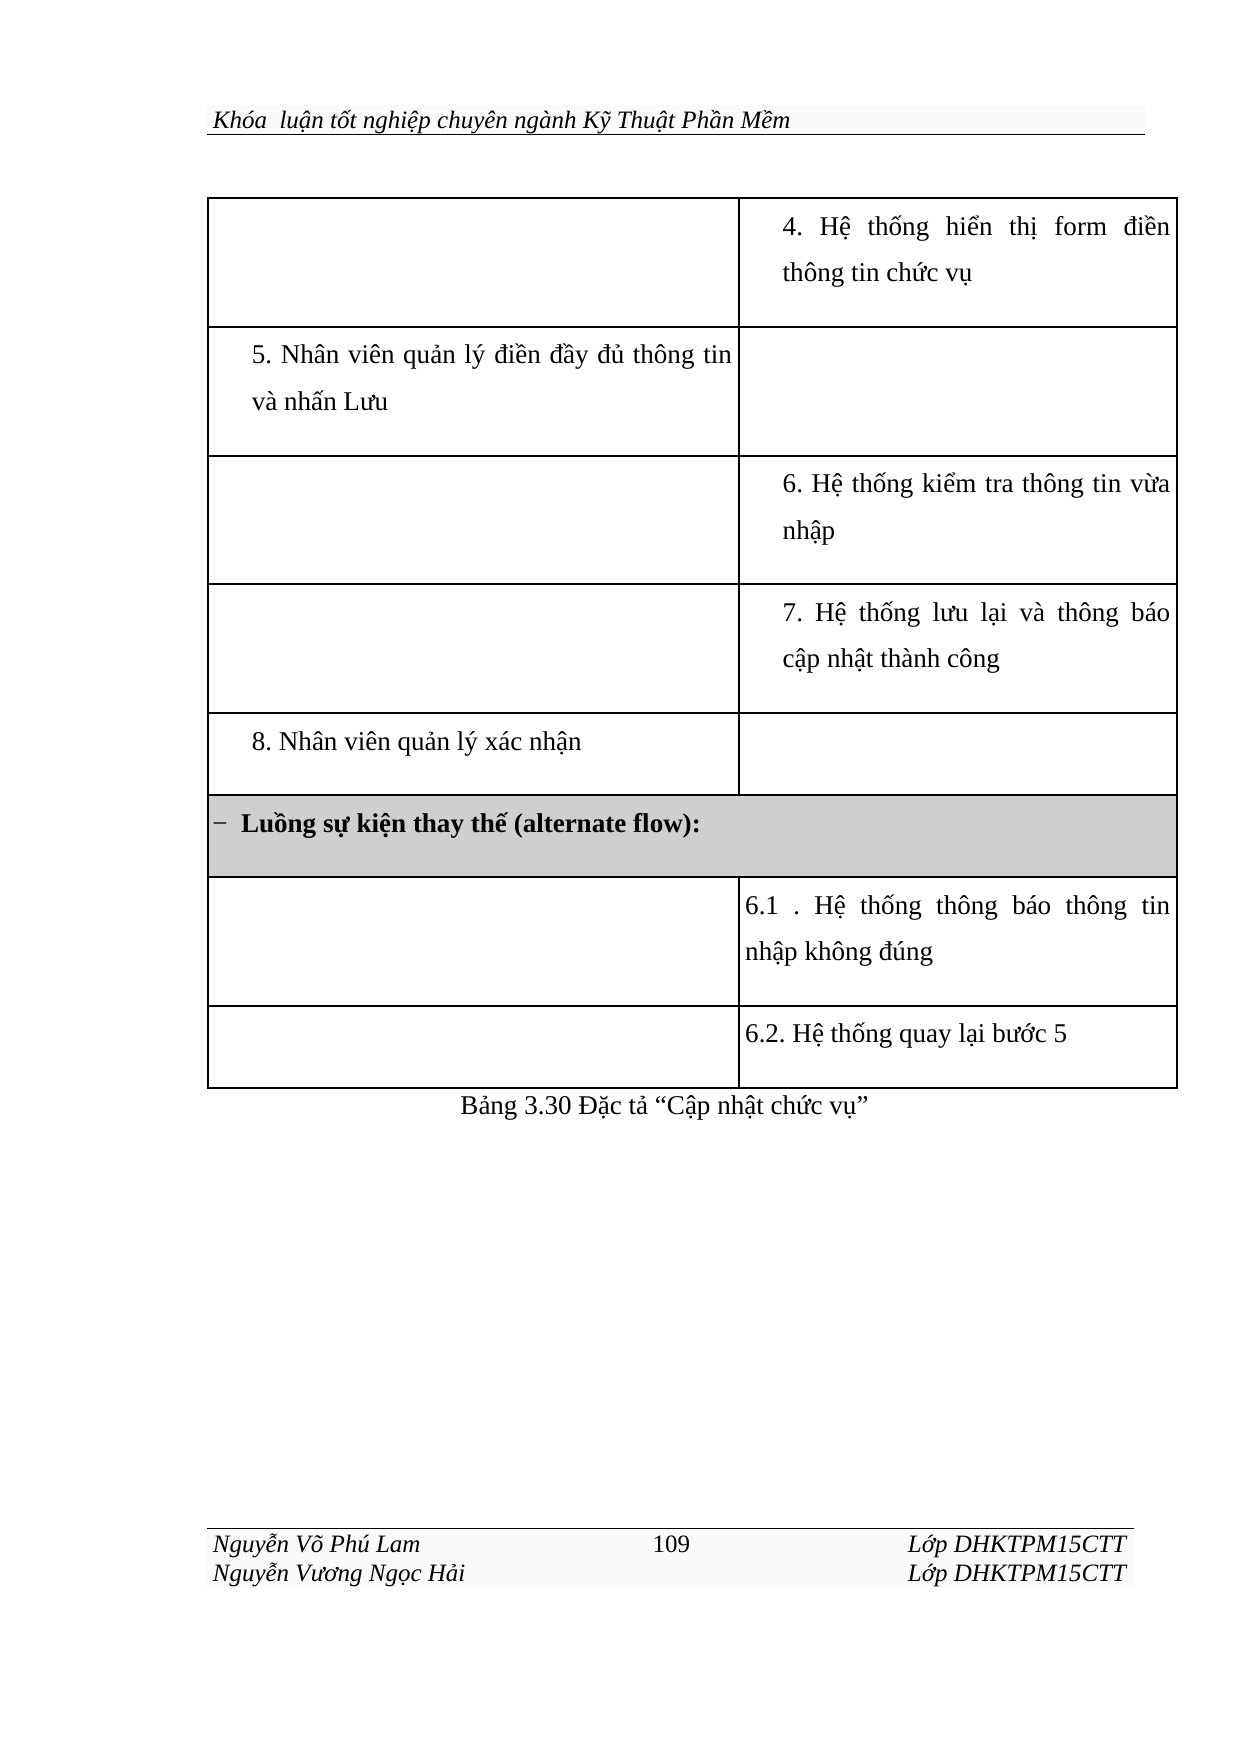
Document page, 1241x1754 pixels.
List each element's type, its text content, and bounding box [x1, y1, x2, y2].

table_cell − Luồng sự kiện thay thế (alternate flow): [209, 796, 1176, 876]
table_cell 7. Hệ thống lưu lại và thông báo cập nhật thành công [740, 585, 1176, 712]
table_cell [740, 714, 1176, 794]
table_cell [209, 878, 738, 1005]
table_cell 5. Nhân viên quản lý điền đầy đủ thông tin và nhấn Lưu [209, 328, 738, 454]
table_cell [209, 585, 738, 712]
table_cell 6.1 . Hệ thống thông báo thông tin nhập không đúng [740, 878, 1176, 1005]
table_cell [209, 199, 738, 326]
table_cell 6. Hệ thống kiểm tra thông tin vừa nhập [740, 457, 1176, 583]
table_cell [209, 1007, 738, 1087]
table_cell 4. Hệ thống hiển thị form điền thông tin chức vụ [740, 199, 1176, 326]
table_cell [740, 328, 1176, 454]
table_cell [209, 457, 738, 583]
table_cell 6.2. Hệ thống quay lại bước 5 [740, 1007, 1176, 1087]
table_cell 8. Nhân viên quản lý xác nhận [209, 714, 738, 794]
